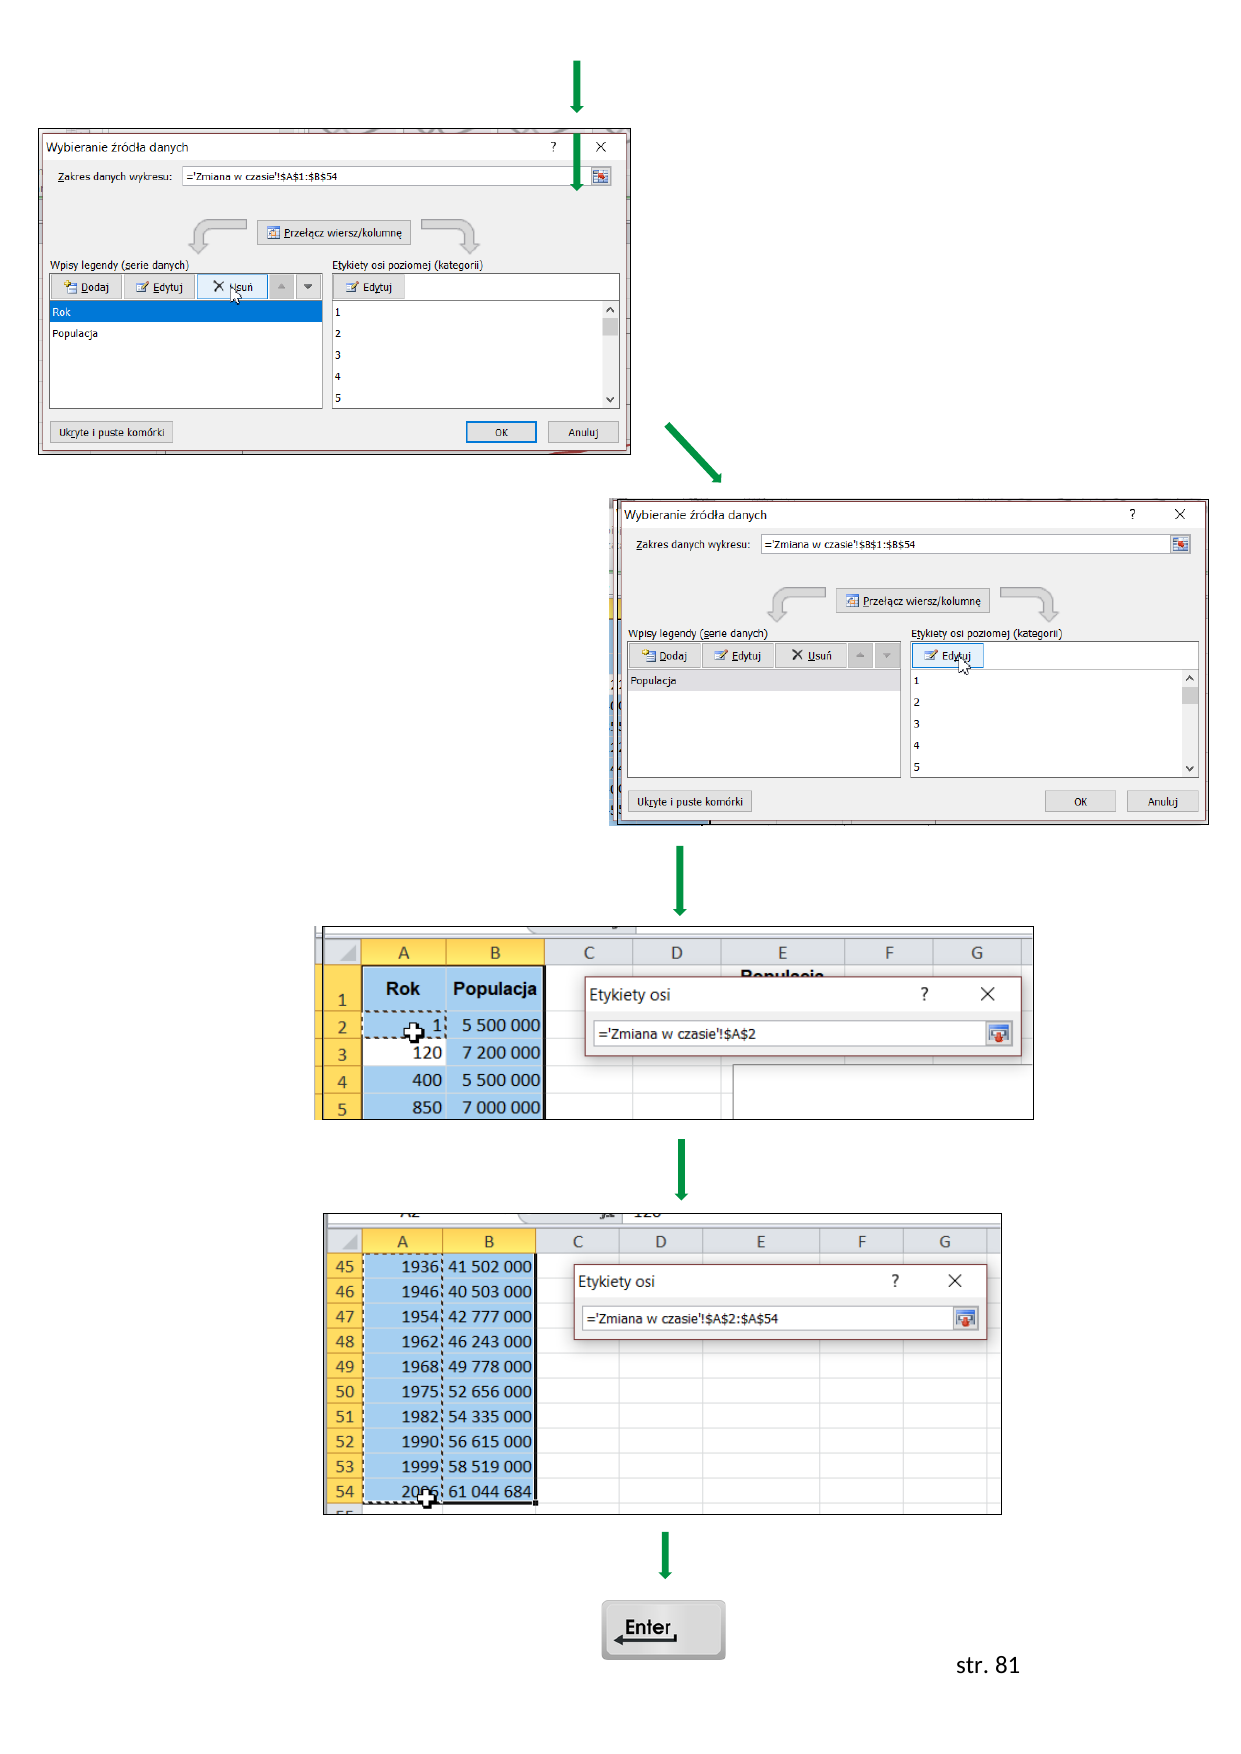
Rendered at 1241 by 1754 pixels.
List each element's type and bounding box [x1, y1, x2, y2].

picture [39, 129, 630, 454]
picture [314, 926, 322, 1120]
picture [601, 1600, 726, 1660]
picture [324, 1214, 1001, 1514]
picture [618, 500, 1208, 824]
picture [323, 927, 1033, 1119]
picture [609, 498, 1201, 826]
